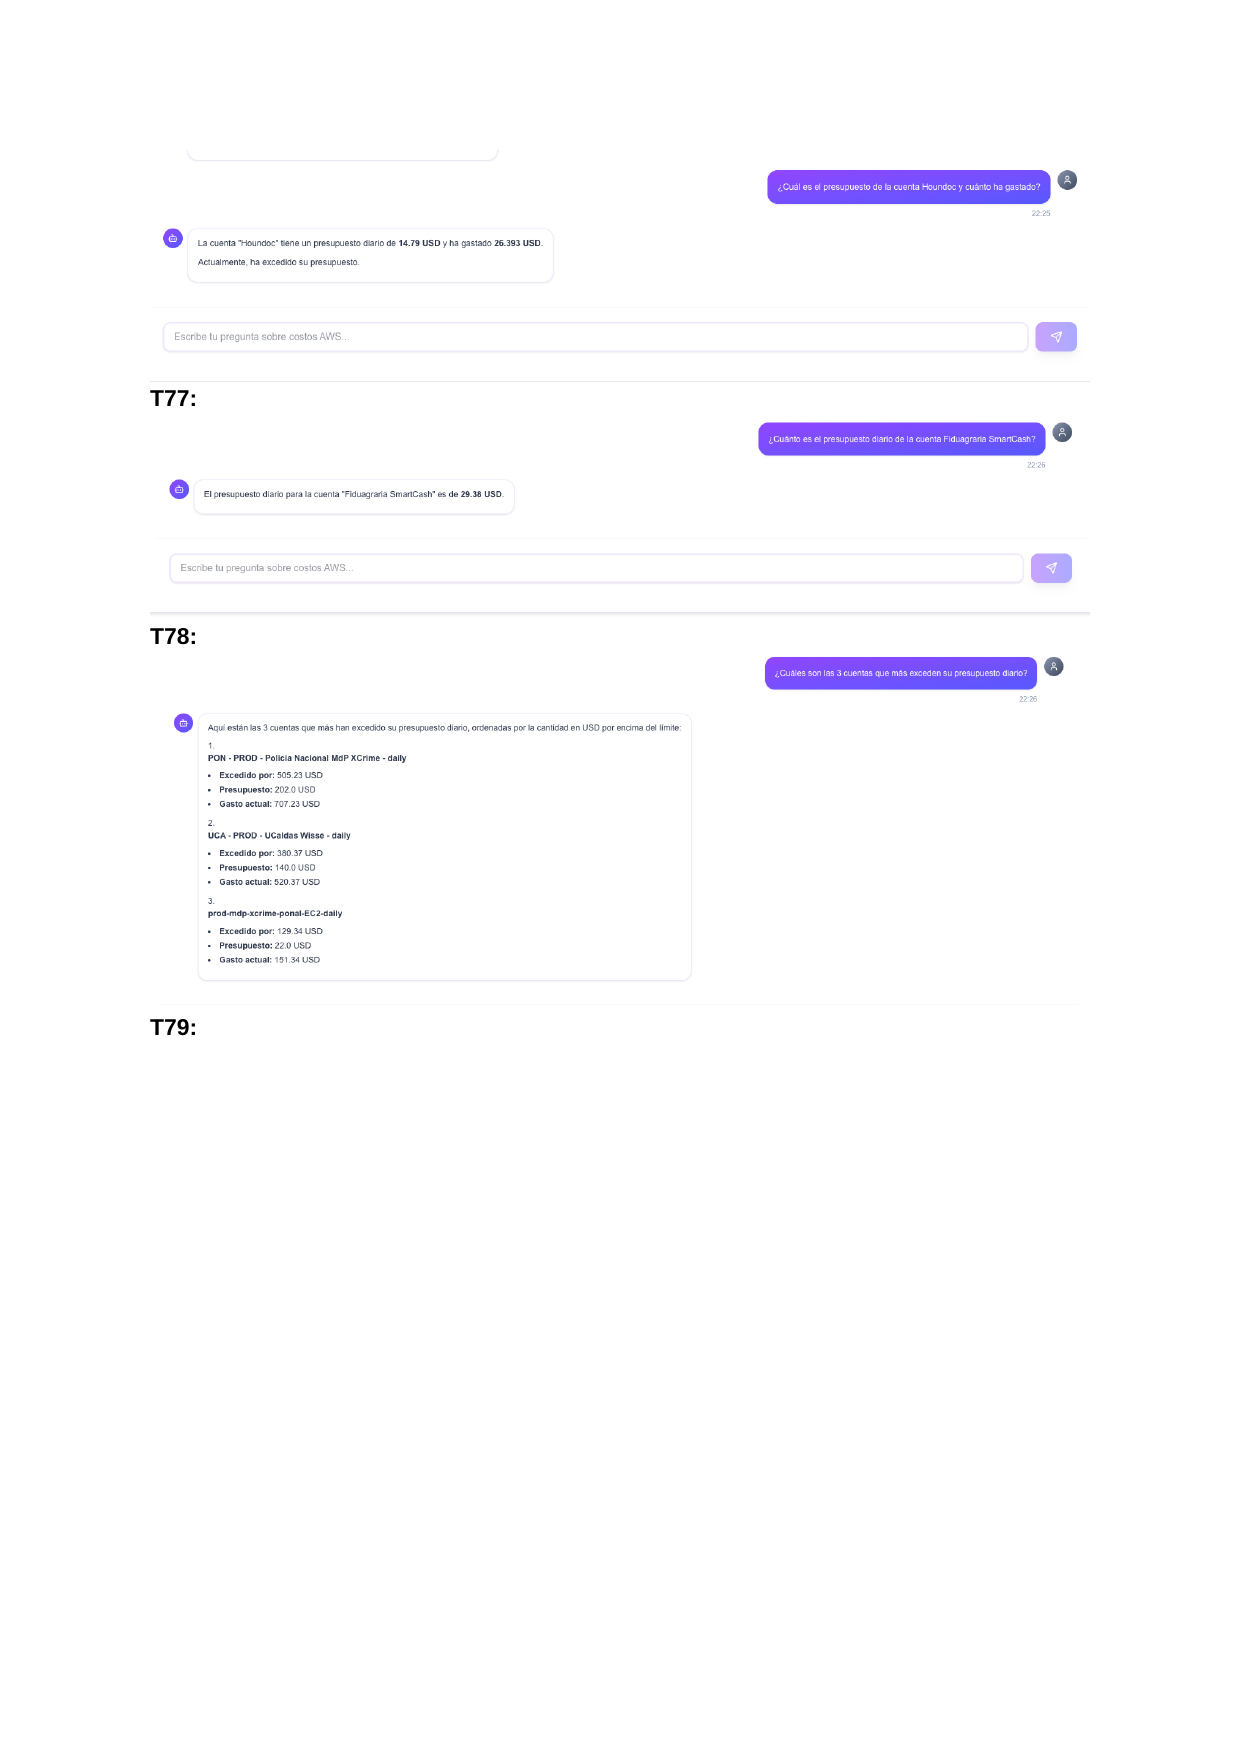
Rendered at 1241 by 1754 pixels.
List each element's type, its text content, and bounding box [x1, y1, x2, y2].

picture [150, 653, 1091, 1010]
text T77: [150, 385, 1090, 411]
text T79: [150, 1014, 1090, 1040]
text T78: [150, 623, 1090, 650]
picture [150, 415, 1091, 620]
picture [150, 150, 1091, 382]
